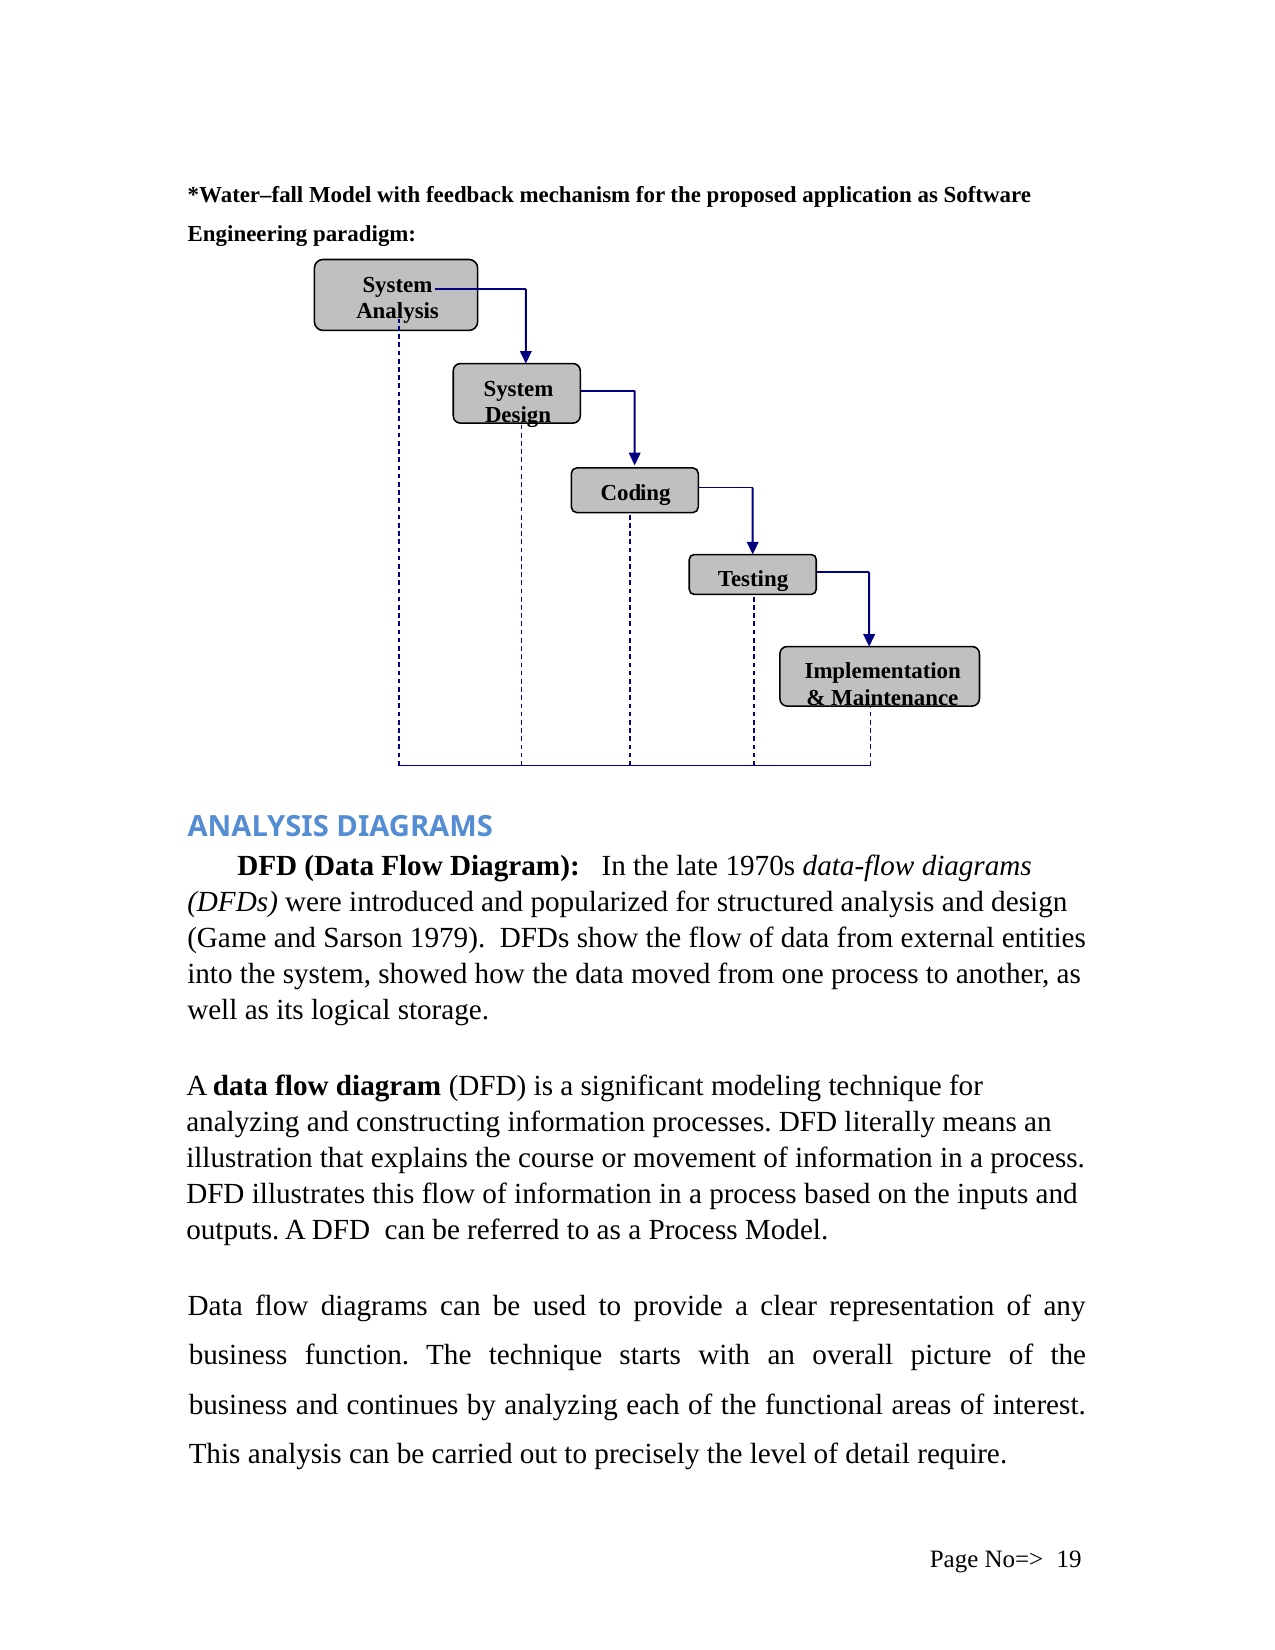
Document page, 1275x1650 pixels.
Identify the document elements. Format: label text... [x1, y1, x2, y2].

subtitle ANALYSIS DIAGRAMS [187, 805, 1088, 844]
text *Water–fall Model with feedback mechanism for the proposed application as Software Engineering paradigm: [187, 182, 1088, 247]
text A data flow diagram (DFD) is a significant modeling technique for analyzing and constructing information processes. DFD literally means an illustration that explains the course or movement of information in a process. DFD illustrates this flow of information in a process based on the inputs and outputs. A DFD can be referred to as a Process Model. [186, 1068, 1088, 1246]
text Data flow diagrams can be used to provide a clear representation of any business function. The technique starts with an overall picture of the business and continues by analyzing each of the functional areas of interest. This analysis can be carried out to precisely the level of detail require. [187, 1288, 1087, 1470]
text DFD (Data Flow Diagram): In the late 1970s data-flow diagrams (DFDs) were introduced and popularized for structured analysis and design (Game and Sarson 1979). DFDs show the flow of data from external entities into the system, showed how the data moved from one process to another, as well as its logical storage. [186, 848, 1088, 1026]
